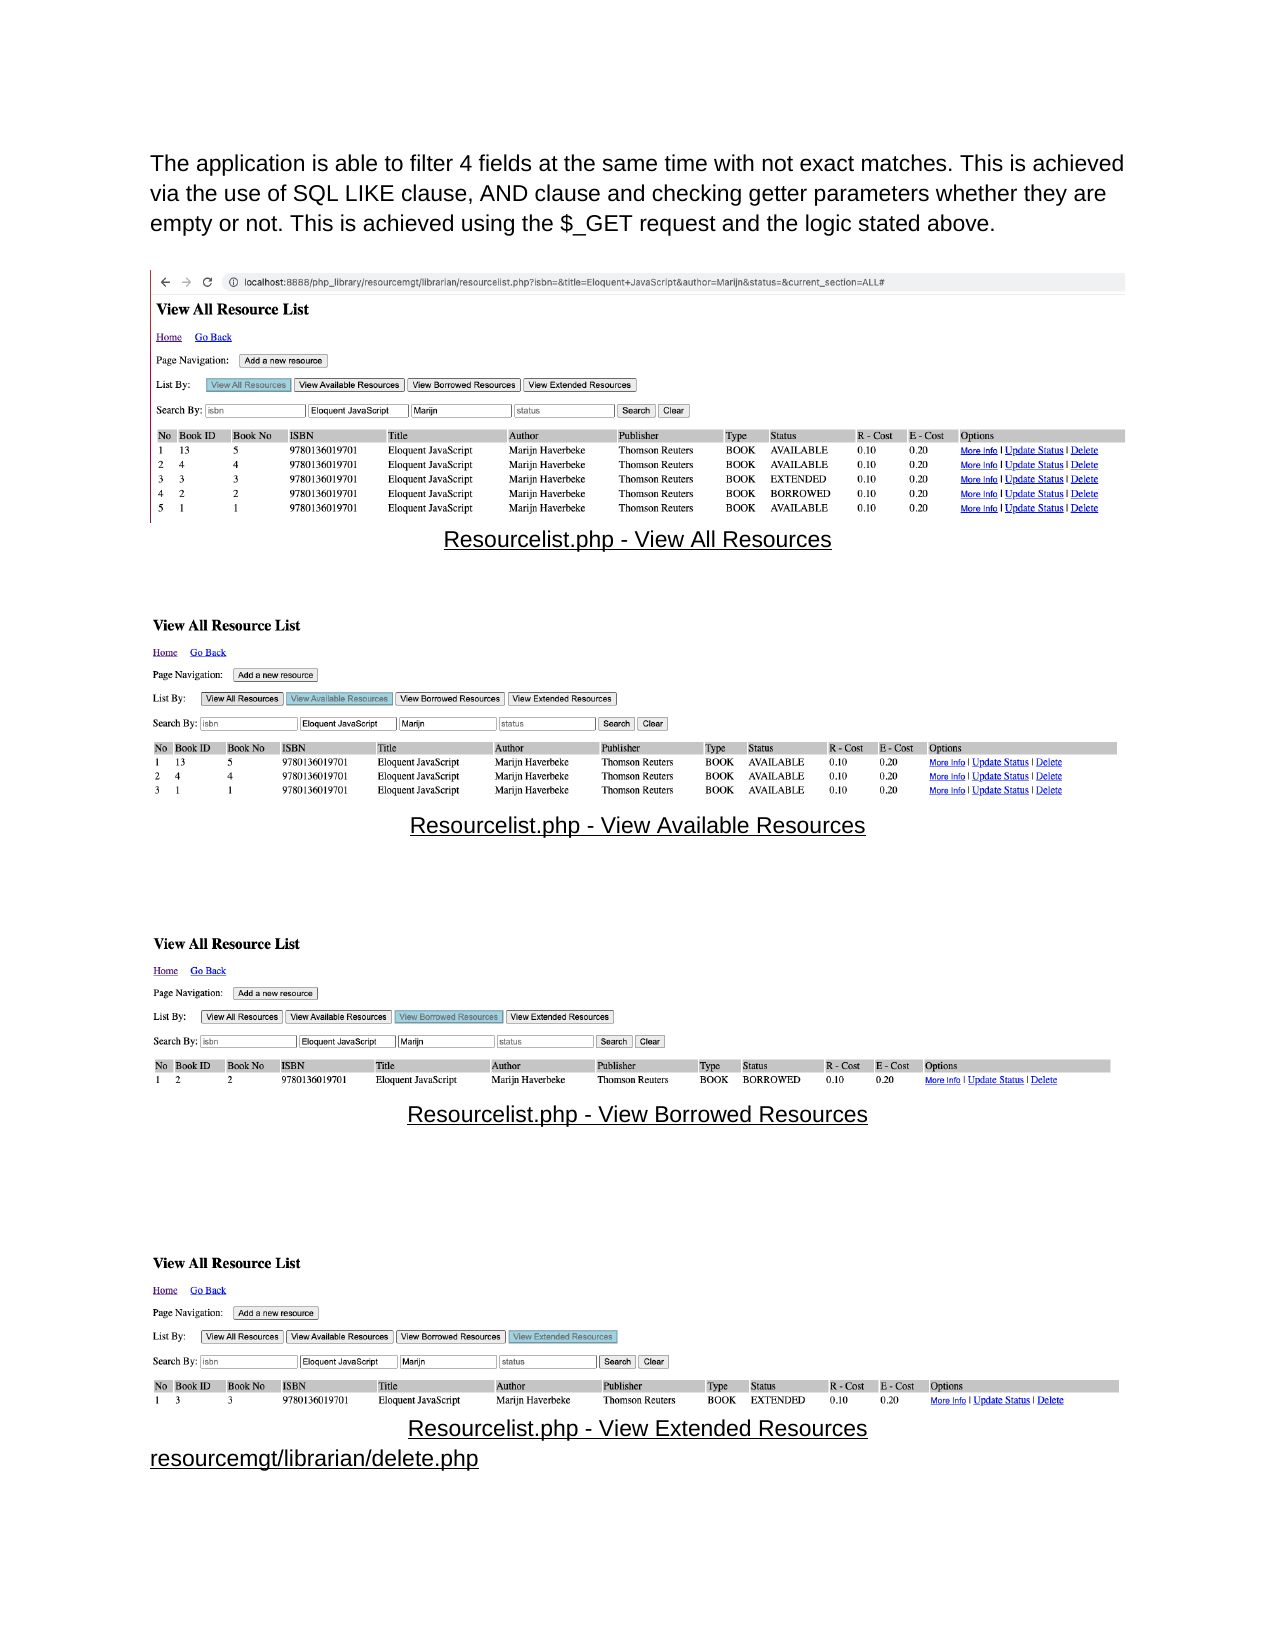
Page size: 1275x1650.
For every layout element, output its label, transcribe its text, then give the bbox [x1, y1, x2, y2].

text Resourcelist.php - View Available Resources [150, 812, 1125, 838]
picture [150, 270, 1125, 523]
picture [150, 1252, 1125, 1412]
text resourcemgt/librarian/delete.php [150, 1445, 1125, 1472]
text Resourcelist.php - View All Resources [150, 526, 1125, 553]
picture [150, 932, 1125, 1098]
text Resourcelist.php - View Borrowed Resources [150, 1101, 1125, 1128]
picture [150, 616, 1125, 809]
text Resourcelist.php - View Extended Resources [150, 1415, 1125, 1441]
text The application is able to filter 4 fields at the same time with not exact matches. This is achieved via the use of SQL LIKE clause, AND clause and checking getter parameters whether they are empty or not. This is achieved using the $_GET request and the logic stated above. [150, 150, 1125, 237]
